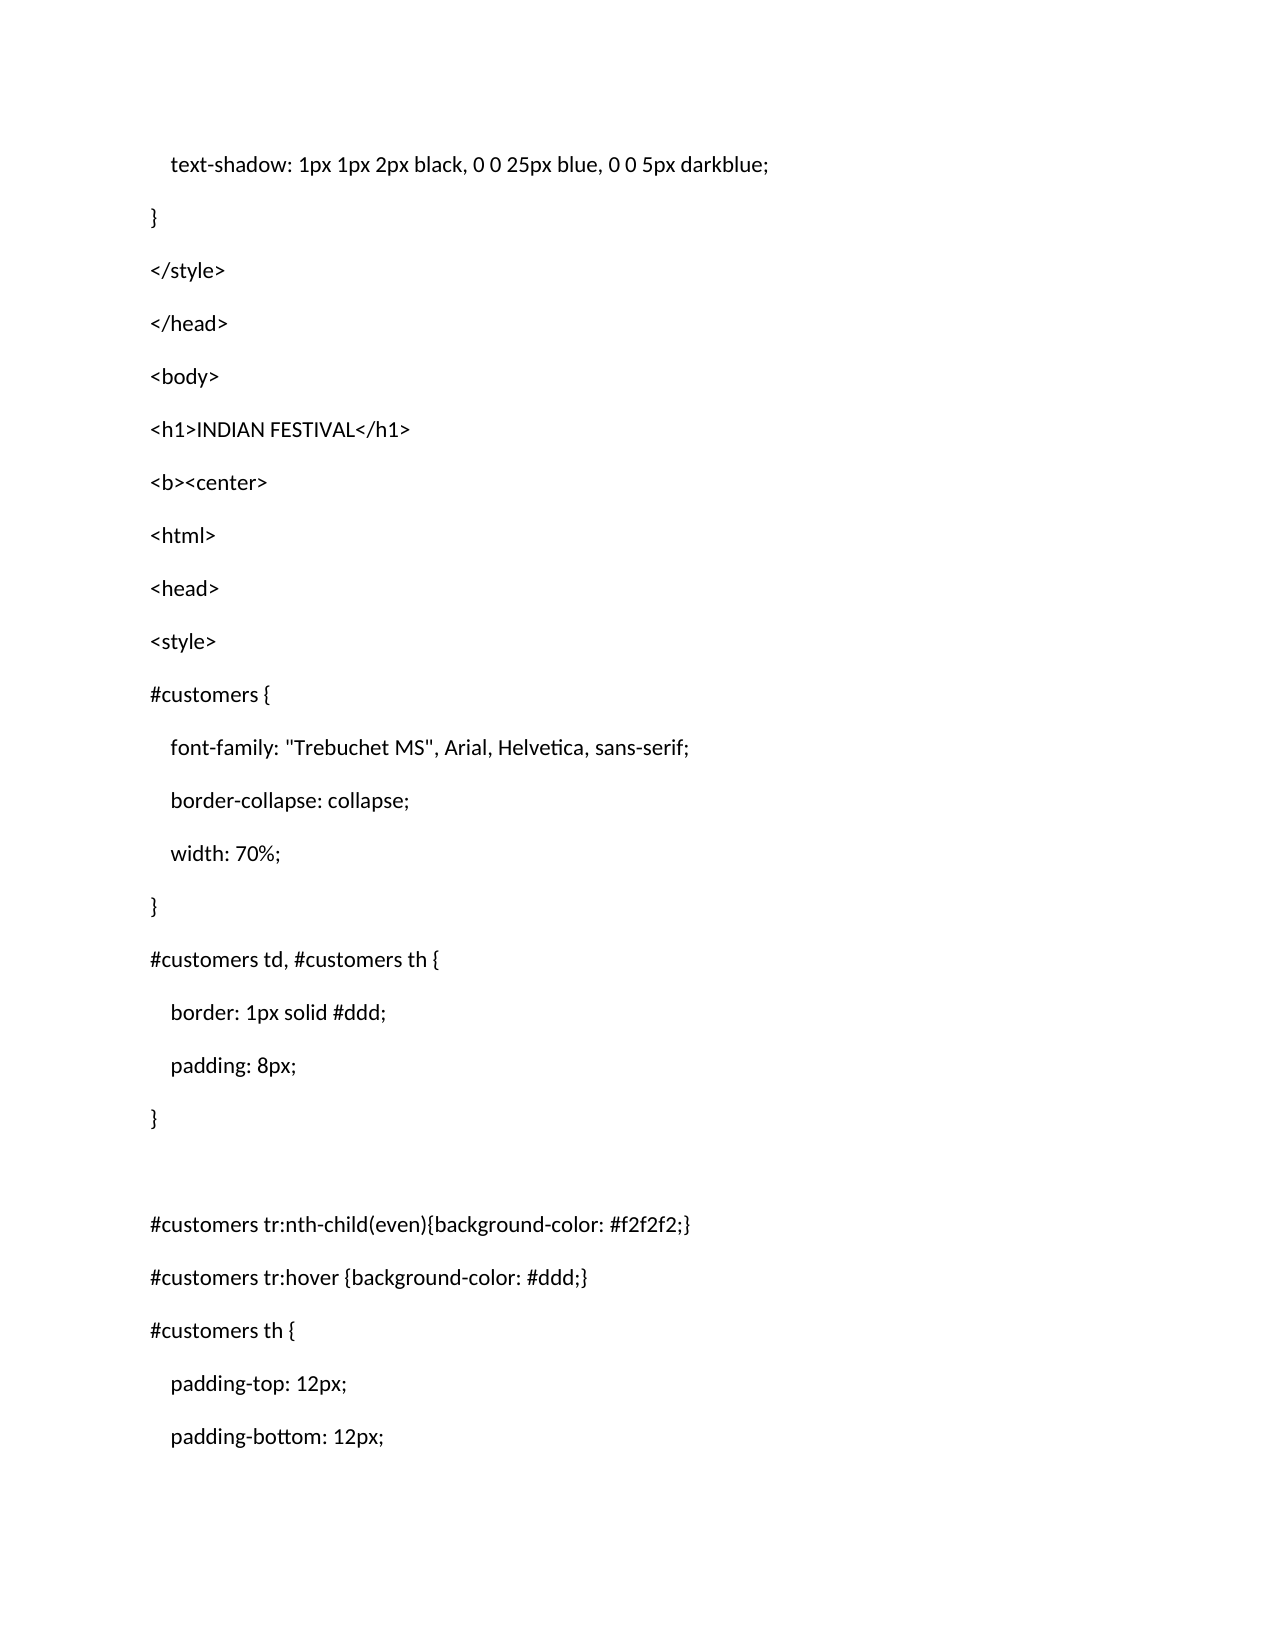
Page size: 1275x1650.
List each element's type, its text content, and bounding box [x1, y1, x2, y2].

text #customers th { [150, 1316, 1125, 1344]
text <html> [150, 521, 1125, 549]
text #customers { [150, 680, 1125, 708]
text <h1>INDIAN FESTIVAL</h1> [150, 415, 1125, 443]
text } [150, 892, 1125, 920]
text <body> [150, 362, 1125, 390]
text </style> [150, 256, 1125, 284]
text #customers td, #customers th { [150, 945, 1125, 973]
text <head> [150, 574, 1125, 602]
text } [150, 203, 1125, 231]
text padding-top: 12px; [150, 1369, 1125, 1397]
text <style> [150, 627, 1125, 655]
text padding: 8px; [150, 1051, 1125, 1079]
text } [150, 1104, 1125, 1132]
text font-family: "Trebuchet MS", Arial, Helvetica, sans-serif; [150, 733, 1125, 761]
text </head> [150, 309, 1125, 337]
text text-shadow: 1px 1px 2px black, 0 0 25px blue, 0 0 5px darkblue; [150, 150, 1125, 178]
text border: 1px solid #ddd; [150, 998, 1125, 1026]
text padding-bottom: 12px; [150, 1422, 1125, 1451]
text <b><center> [150, 468, 1125, 496]
text #customers tr:nth-child(even){background-color: #f2f2f2;} [150, 1210, 1125, 1238]
text width: 70%; [150, 839, 1125, 867]
text border-collapse: collapse; [150, 786, 1125, 814]
text #customers tr:hover {background-color: #ddd;} [150, 1263, 1125, 1291]
